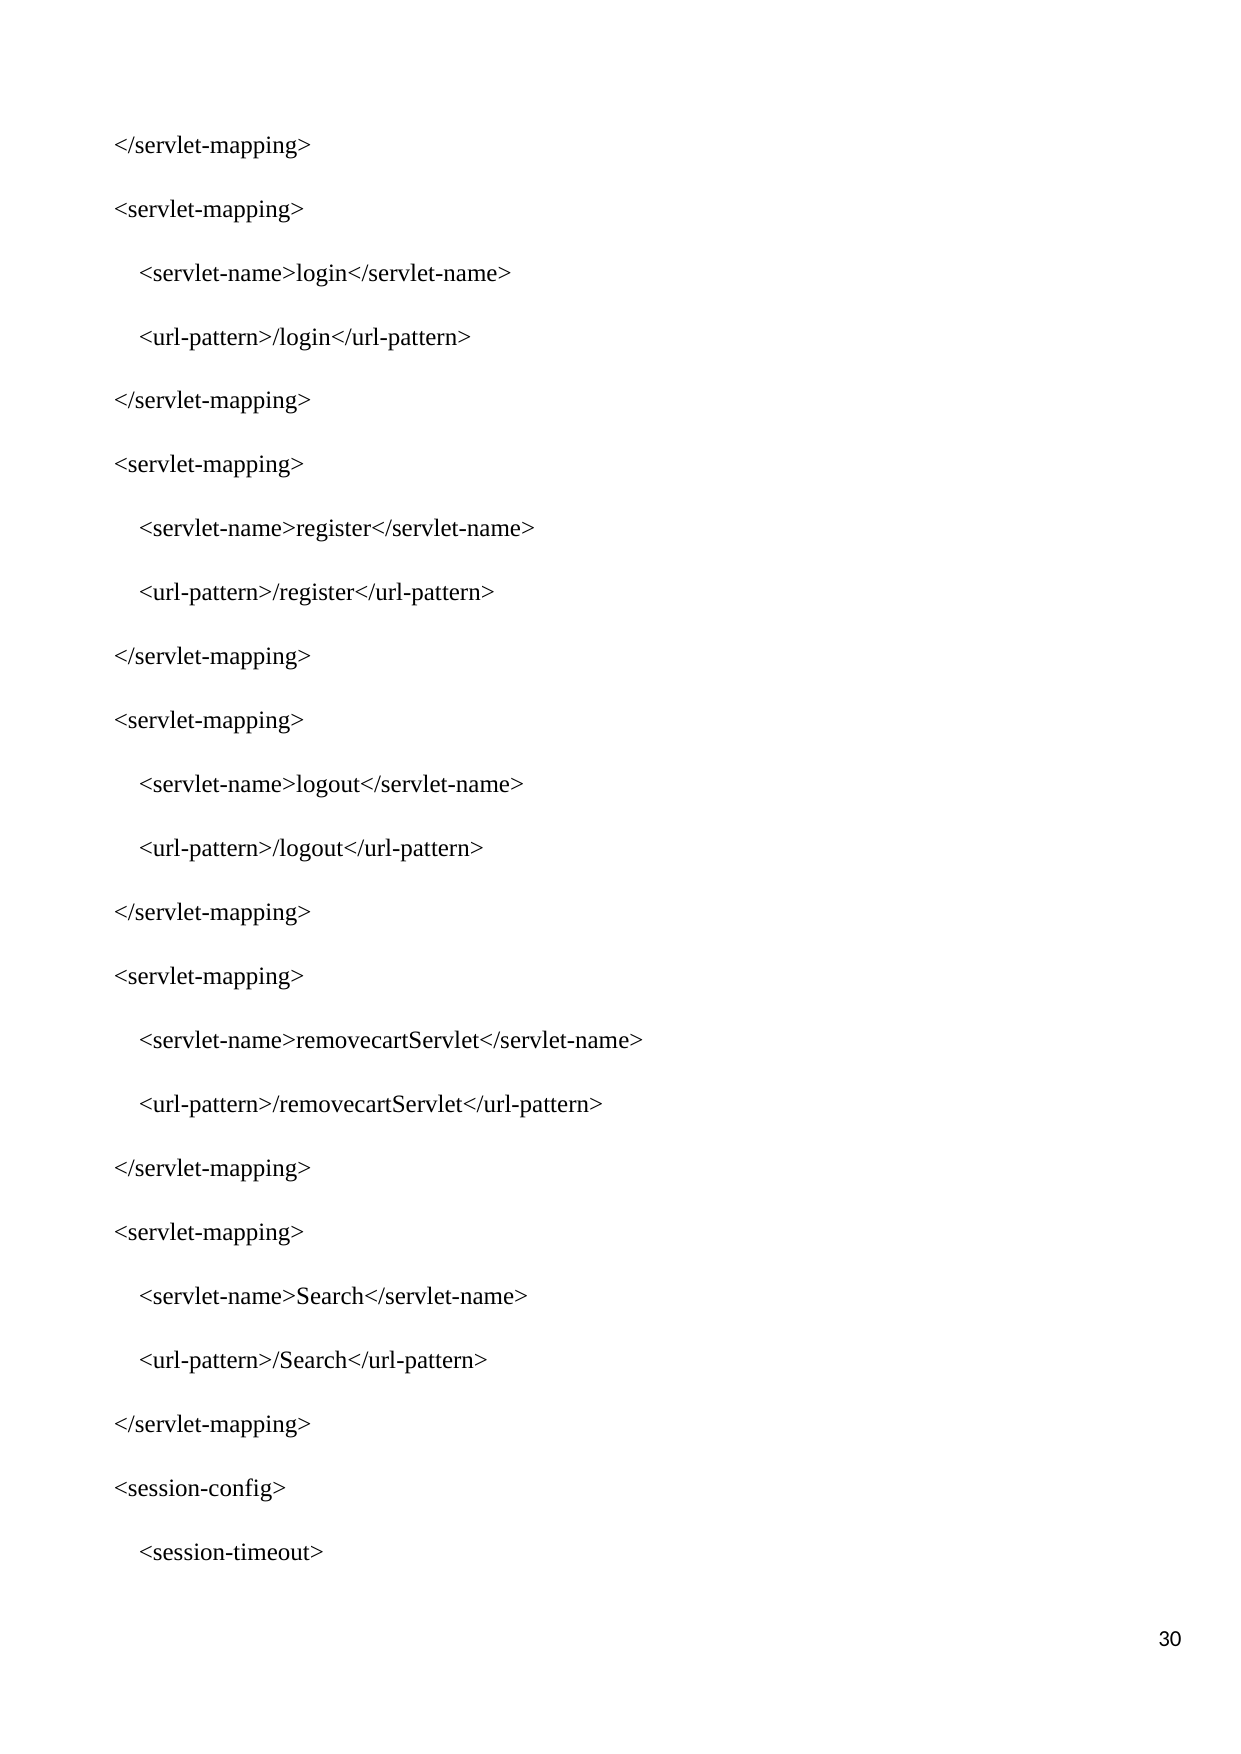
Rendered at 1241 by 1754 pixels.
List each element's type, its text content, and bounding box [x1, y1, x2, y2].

text <servlet-mapping> [89, 449, 1181, 478]
text </servlet-mapping> [89, 386, 1181, 414]
text <servlet-name>Search</servlet-name> [89, 1281, 1181, 1310]
text <session-timeout> [89, 1537, 1181, 1566]
text <servlet-mapping> [89, 961, 1181, 990]
text <url-pattern>/register</url-pattern> [89, 577, 1181, 606]
text <session-config> [89, 1473, 1181, 1502]
text </servlet-mapping> [89, 130, 1181, 158]
text <servlet-name>register</servlet-name> [89, 513, 1181, 542]
text <servlet-mapping> [89, 194, 1181, 222]
text <servlet-mapping> [89, 1217, 1181, 1246]
text </servlet-mapping> [89, 641, 1181, 670]
text <url-pattern>/logout</url-pattern> [89, 833, 1181, 862]
text <servlet-name>removecartServlet</servlet-name> [89, 1025, 1181, 1054]
text <url-pattern>/Search</url-pattern> [89, 1345, 1181, 1374]
text <url-pattern>/login</url-pattern> [89, 322, 1181, 350]
text <servlet-mapping> [89, 705, 1181, 734]
text <servlet-name>login</servlet-name> [89, 258, 1181, 286]
text </servlet-mapping> [89, 897, 1181, 926]
text <url-pattern>/removecartServlet</url-pattern> [89, 1089, 1181, 1118]
text </servlet-mapping> [89, 1409, 1181, 1438]
text </servlet-mapping> [89, 1153, 1181, 1182]
text <servlet-name>logout</servlet-name> [89, 769, 1181, 798]
